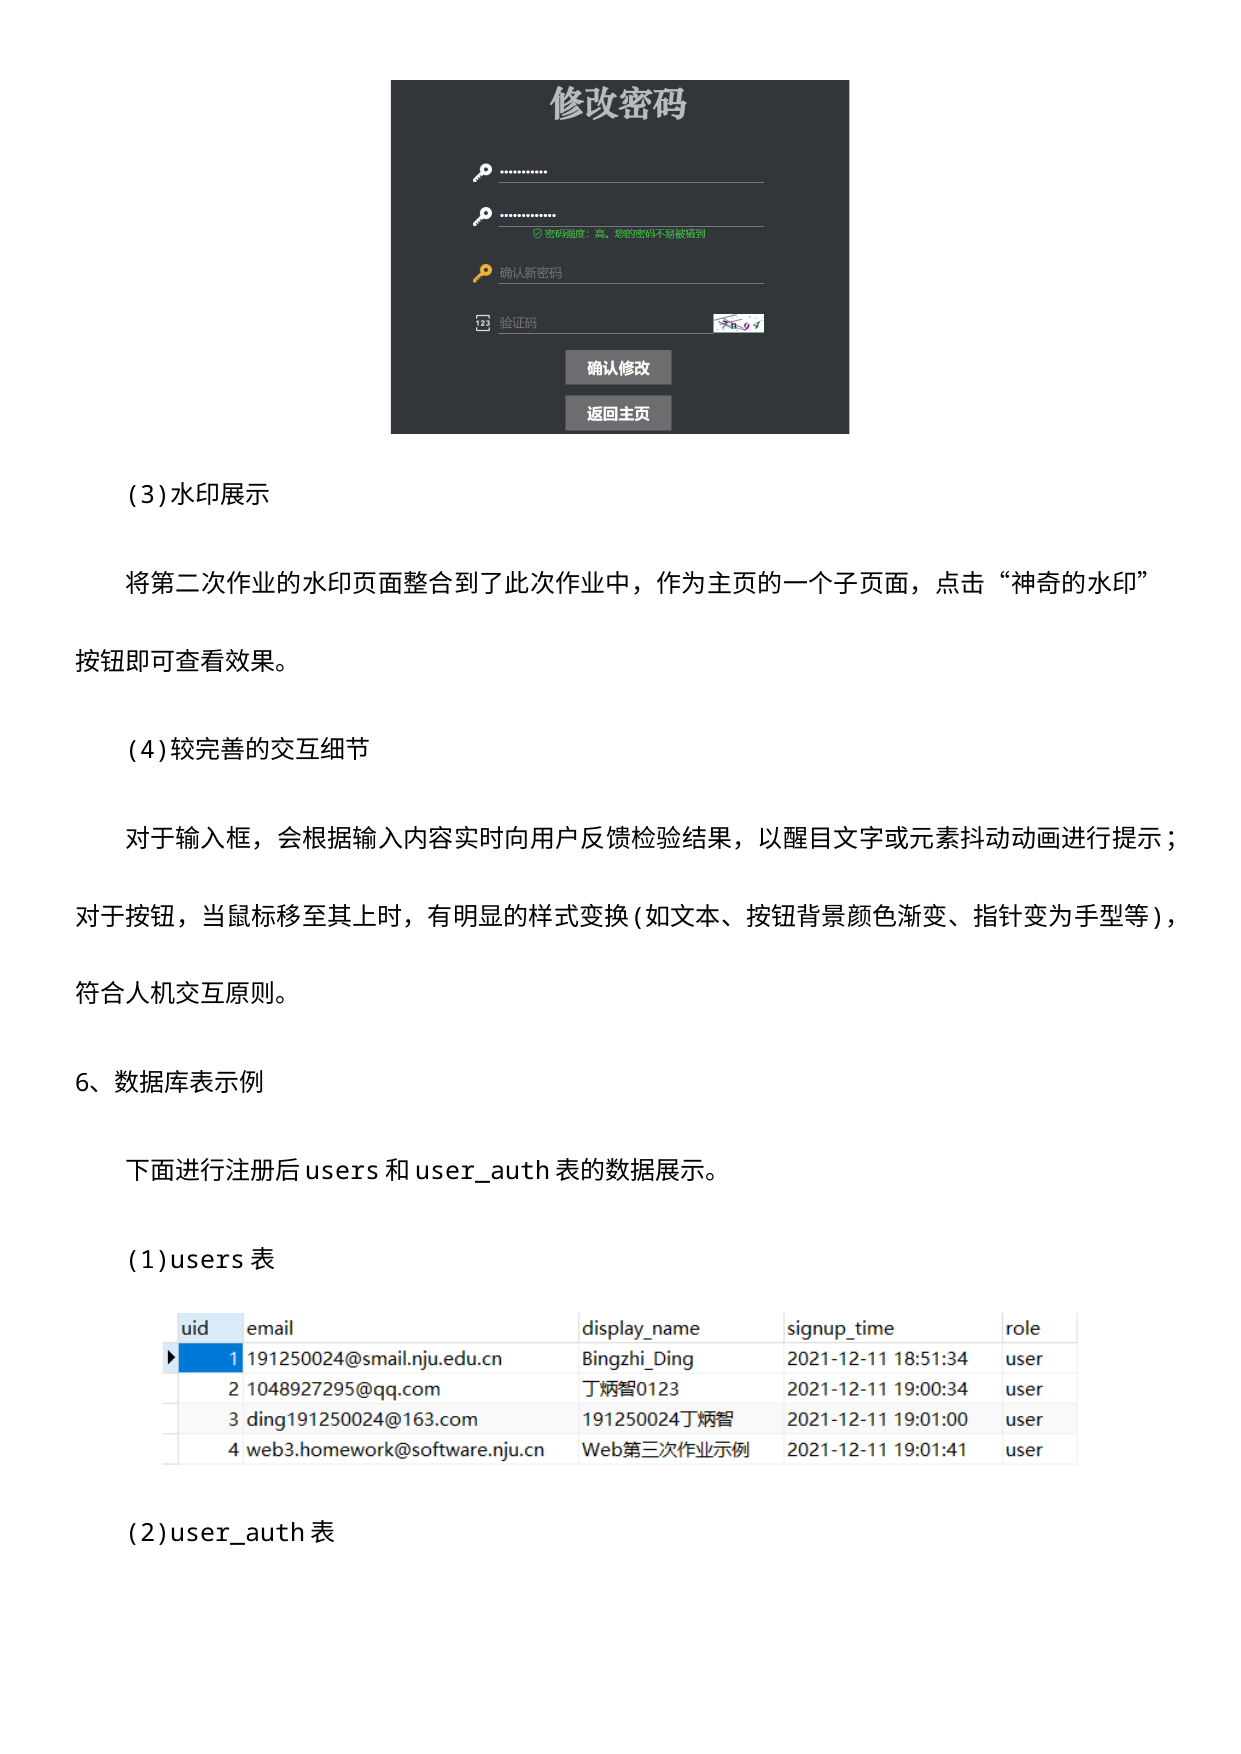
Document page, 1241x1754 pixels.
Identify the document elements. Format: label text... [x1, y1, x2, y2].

text 将第二次作业的水印页面整合到了此次作业中，作为主页的一个子页面，点击“神奇的水印”按钮即可查看效果。 [75, 549, 1165, 692]
text 对于输入框，会根据输入内容实时向用户反馈检验结果，以醒目文字或元素抖动动画进行提示；对于按钮，当鼠标移至其上时，有明显的样式变换(如文本、按钮背景颜色渐变、指针变为手型等)，符合人机交互原则。 [75, 804, 1165, 1024]
text 6、数据库表示例 [75, 1048, 1165, 1113]
text 下面进行注册后users和user_auth表的数据展示。 [75, 1136, 1165, 1201]
text (1)users表 [75, 1225, 1165, 1290]
text (4)较完善的交互细节 [75, 715, 1165, 780]
picture [162, 1313, 1078, 1466]
text (2)user_auth表 [75, 1498, 1165, 1563]
text (3)水印展示 [75, 460, 1165, 525]
picture [390, 80, 850, 434]
